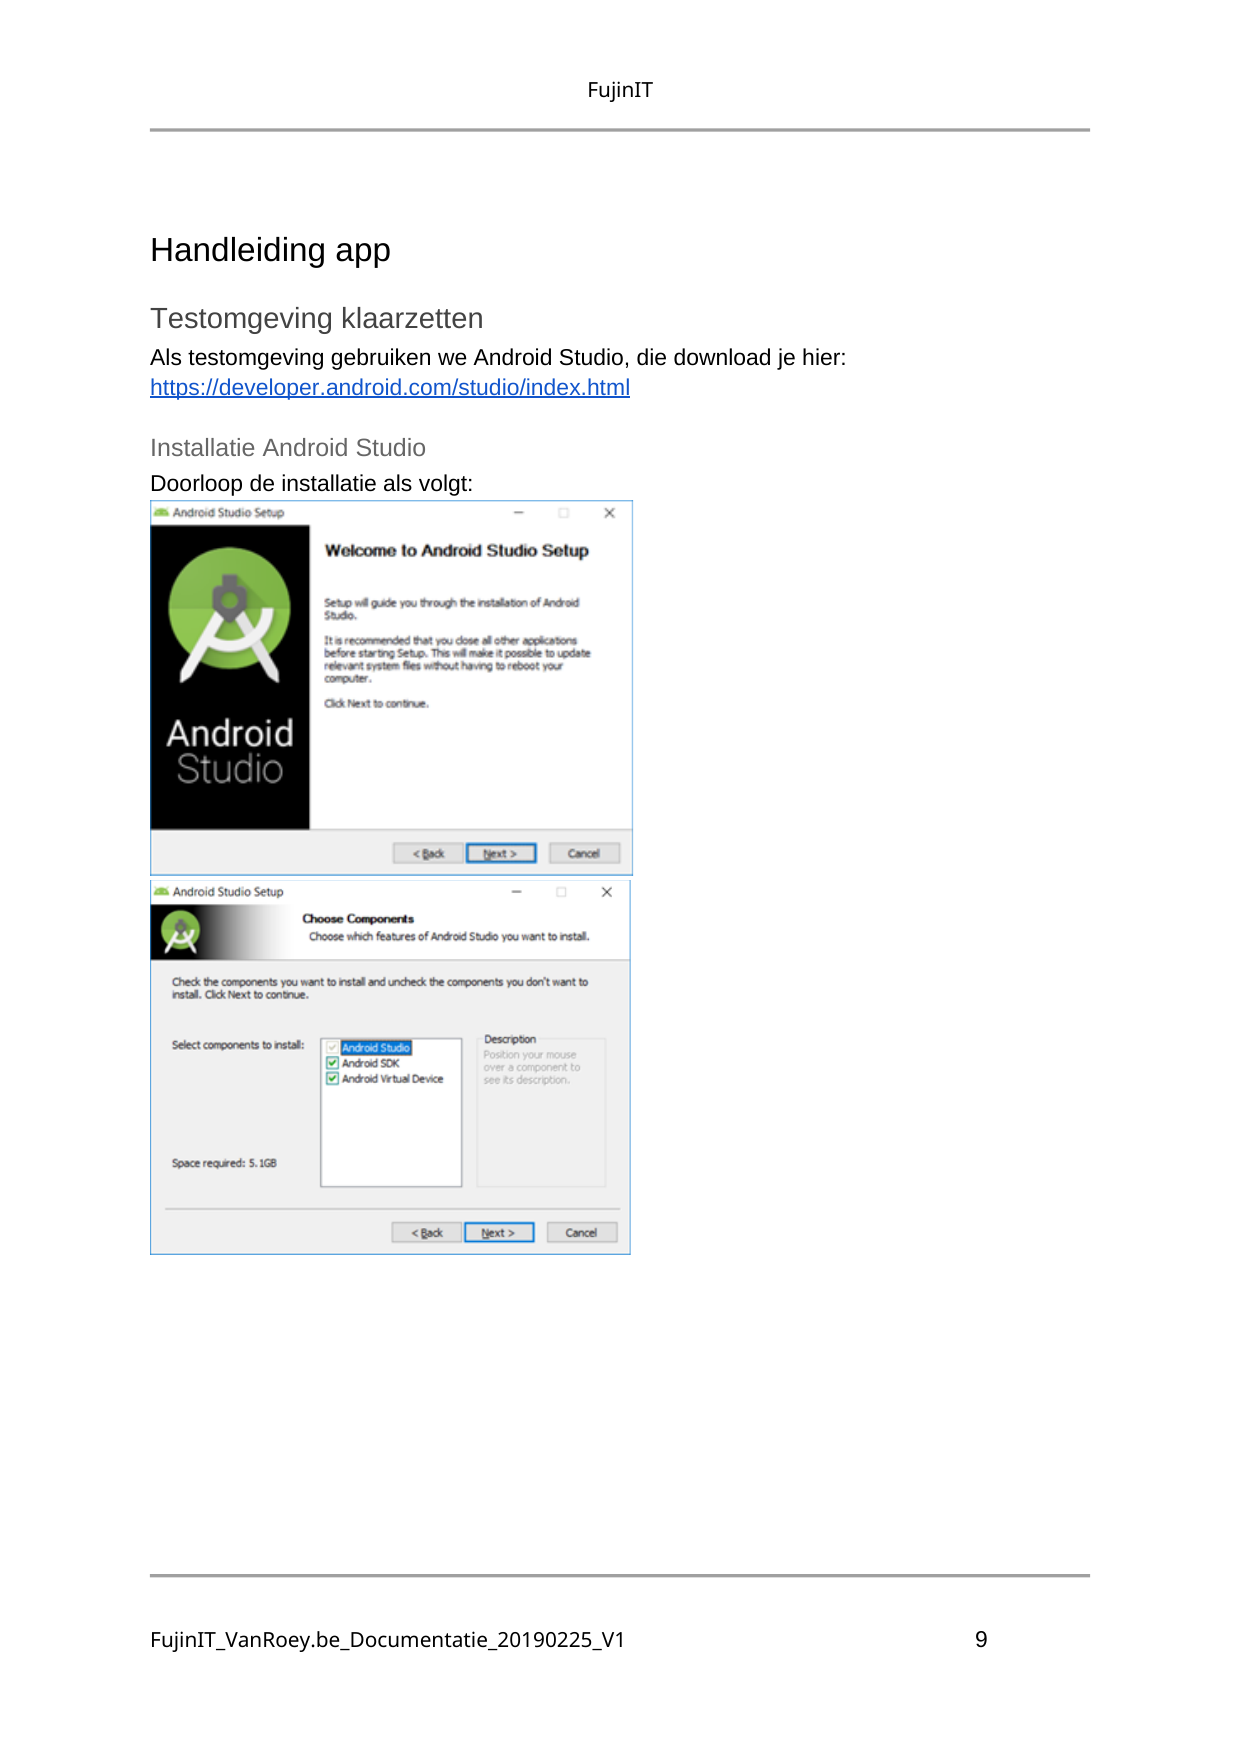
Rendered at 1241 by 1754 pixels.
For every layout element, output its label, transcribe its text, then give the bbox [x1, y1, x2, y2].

subtitle Installatie Android Studio [150, 433, 1090, 462]
picture [150, 880, 631, 1255]
subtitle Testomgeving klaarzetten [150, 302, 1090, 335]
text Als testomgeving gebruiken we Android Studio, die download je hier: https://developer.android.com/studio/index.html [150, 343, 1090, 400]
picture [150, 500, 634, 876]
subtitle Handleiding app [150, 230, 1090, 268]
text Doorloop de installatie als volgt: [150, 470, 1090, 496]
